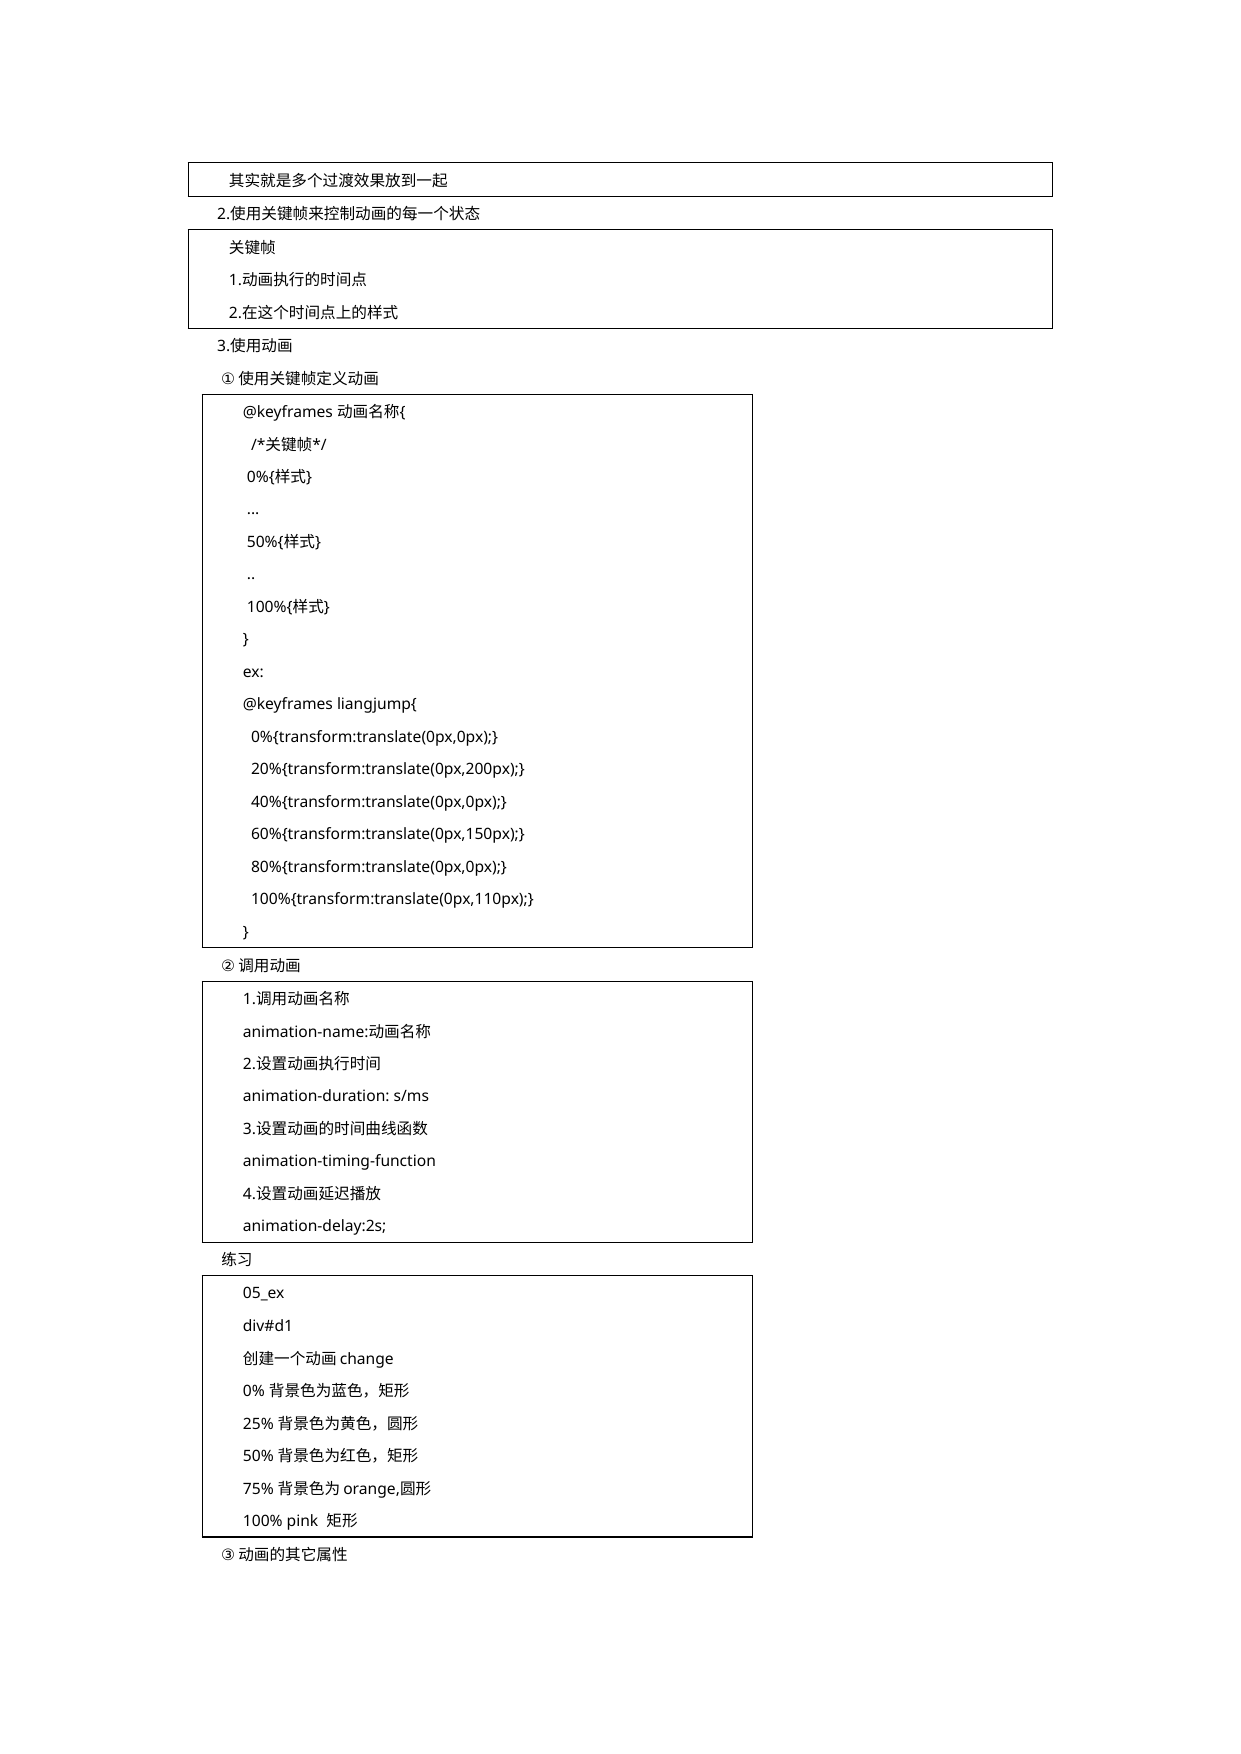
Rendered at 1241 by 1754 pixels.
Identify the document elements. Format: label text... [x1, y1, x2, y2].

text 3.使用动画 [217, 329, 983, 361]
text ①使用关键帧定义动画 [217, 361, 983, 394]
text 练习 [217, 1243, 983, 1275]
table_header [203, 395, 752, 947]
text 2.使用关键帧来控制动画的每一个状态 [217, 197, 983, 229]
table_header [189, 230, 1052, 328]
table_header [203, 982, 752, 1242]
text ③动画的其它属性 [217, 1537, 983, 1570]
text ②调用动画 [217, 948, 983, 981]
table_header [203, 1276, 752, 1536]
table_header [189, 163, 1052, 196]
